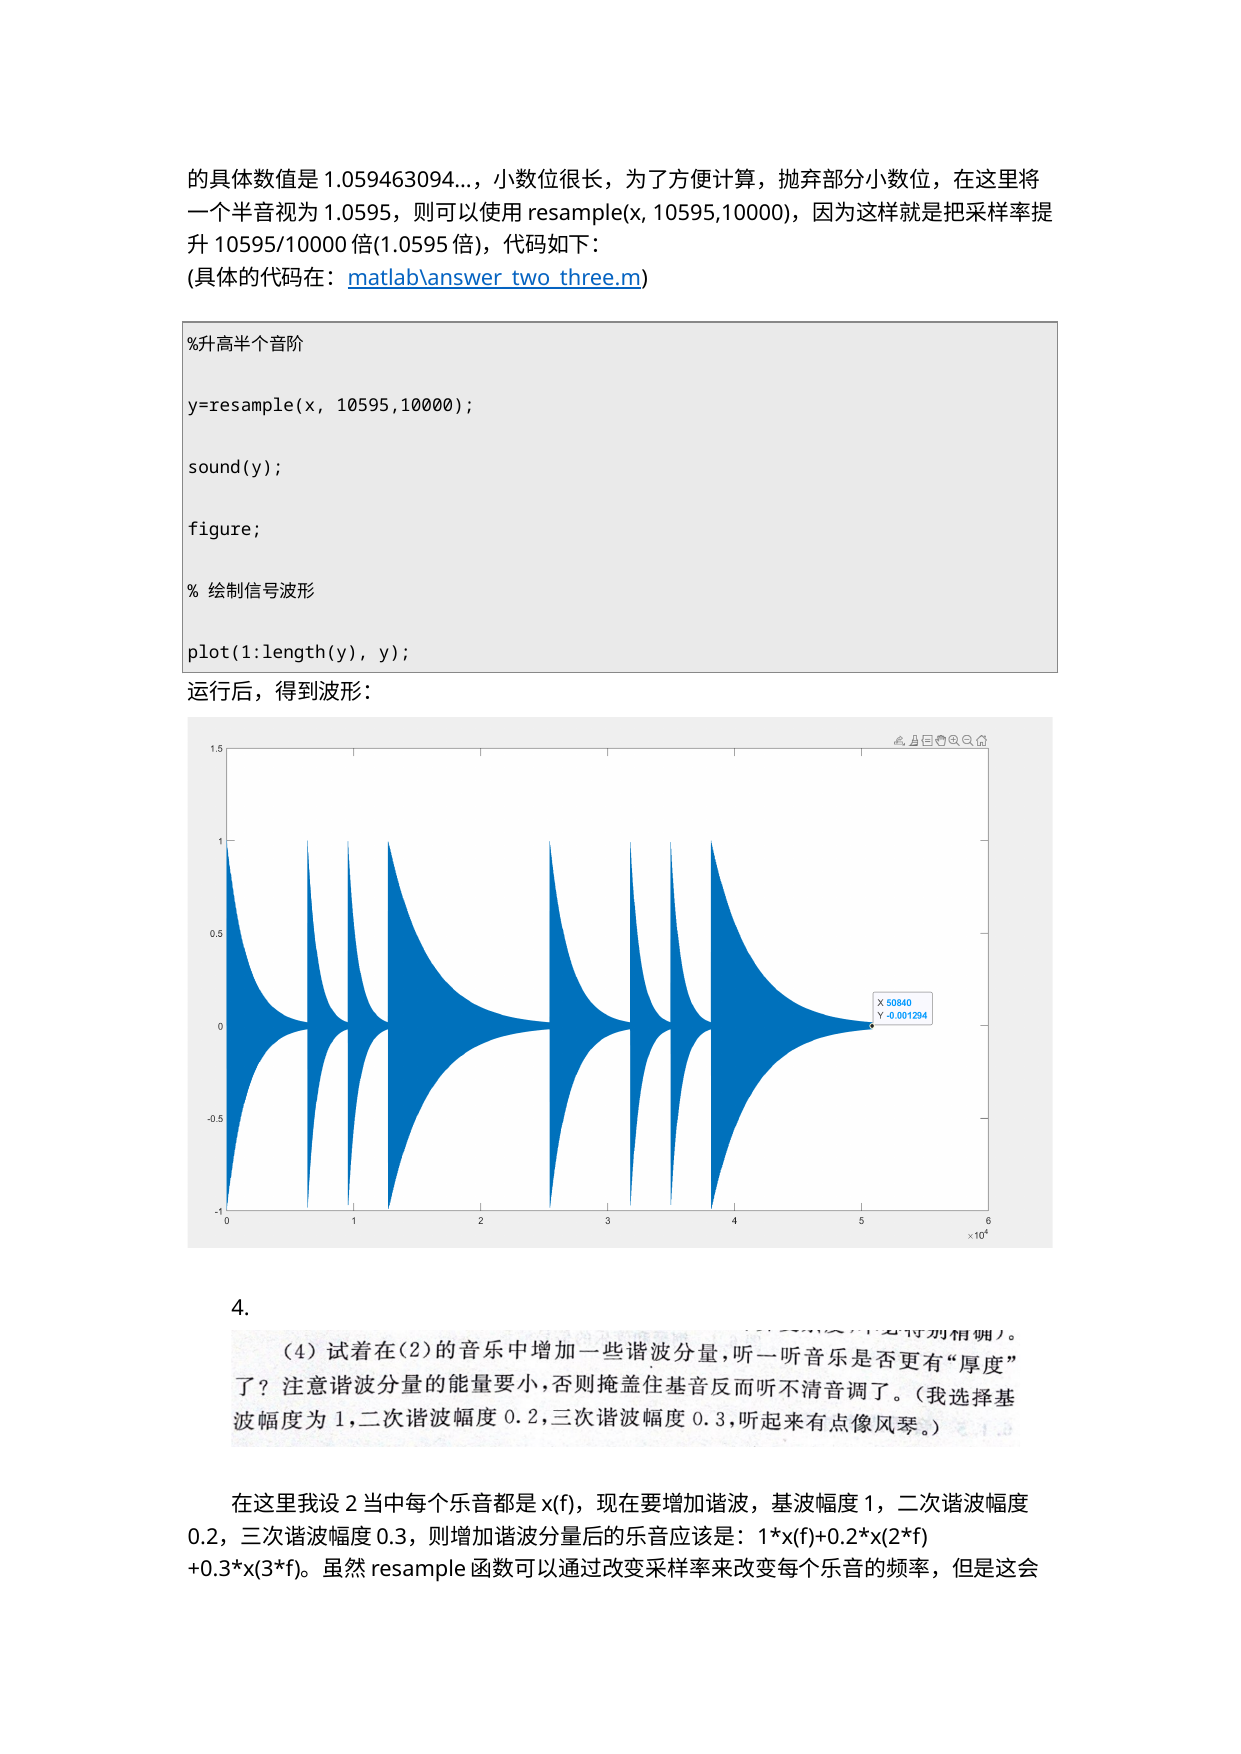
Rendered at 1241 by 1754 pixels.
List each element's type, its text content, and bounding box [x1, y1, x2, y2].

text plot(1:length(y), y); [183, 629, 1057, 672]
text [187, 1486, 1053, 1583]
text % 绘制信号波形 [183, 568, 1057, 606]
text 运行后，得到波形： [187, 673, 1053, 706]
text %升高半个音阶 [183, 323, 1057, 359]
picture [187, 717, 1053, 1248]
text figure; [183, 506, 1057, 544]
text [187, 162, 1053, 259]
text sound(y); [183, 444, 1057, 483]
picture [231, 1330, 1021, 1447]
text y=resample(x, 10595,10000); [183, 383, 1057, 421]
text (具体的代码在：matlab\answer_two_three.m) [187, 259, 1053, 292]
